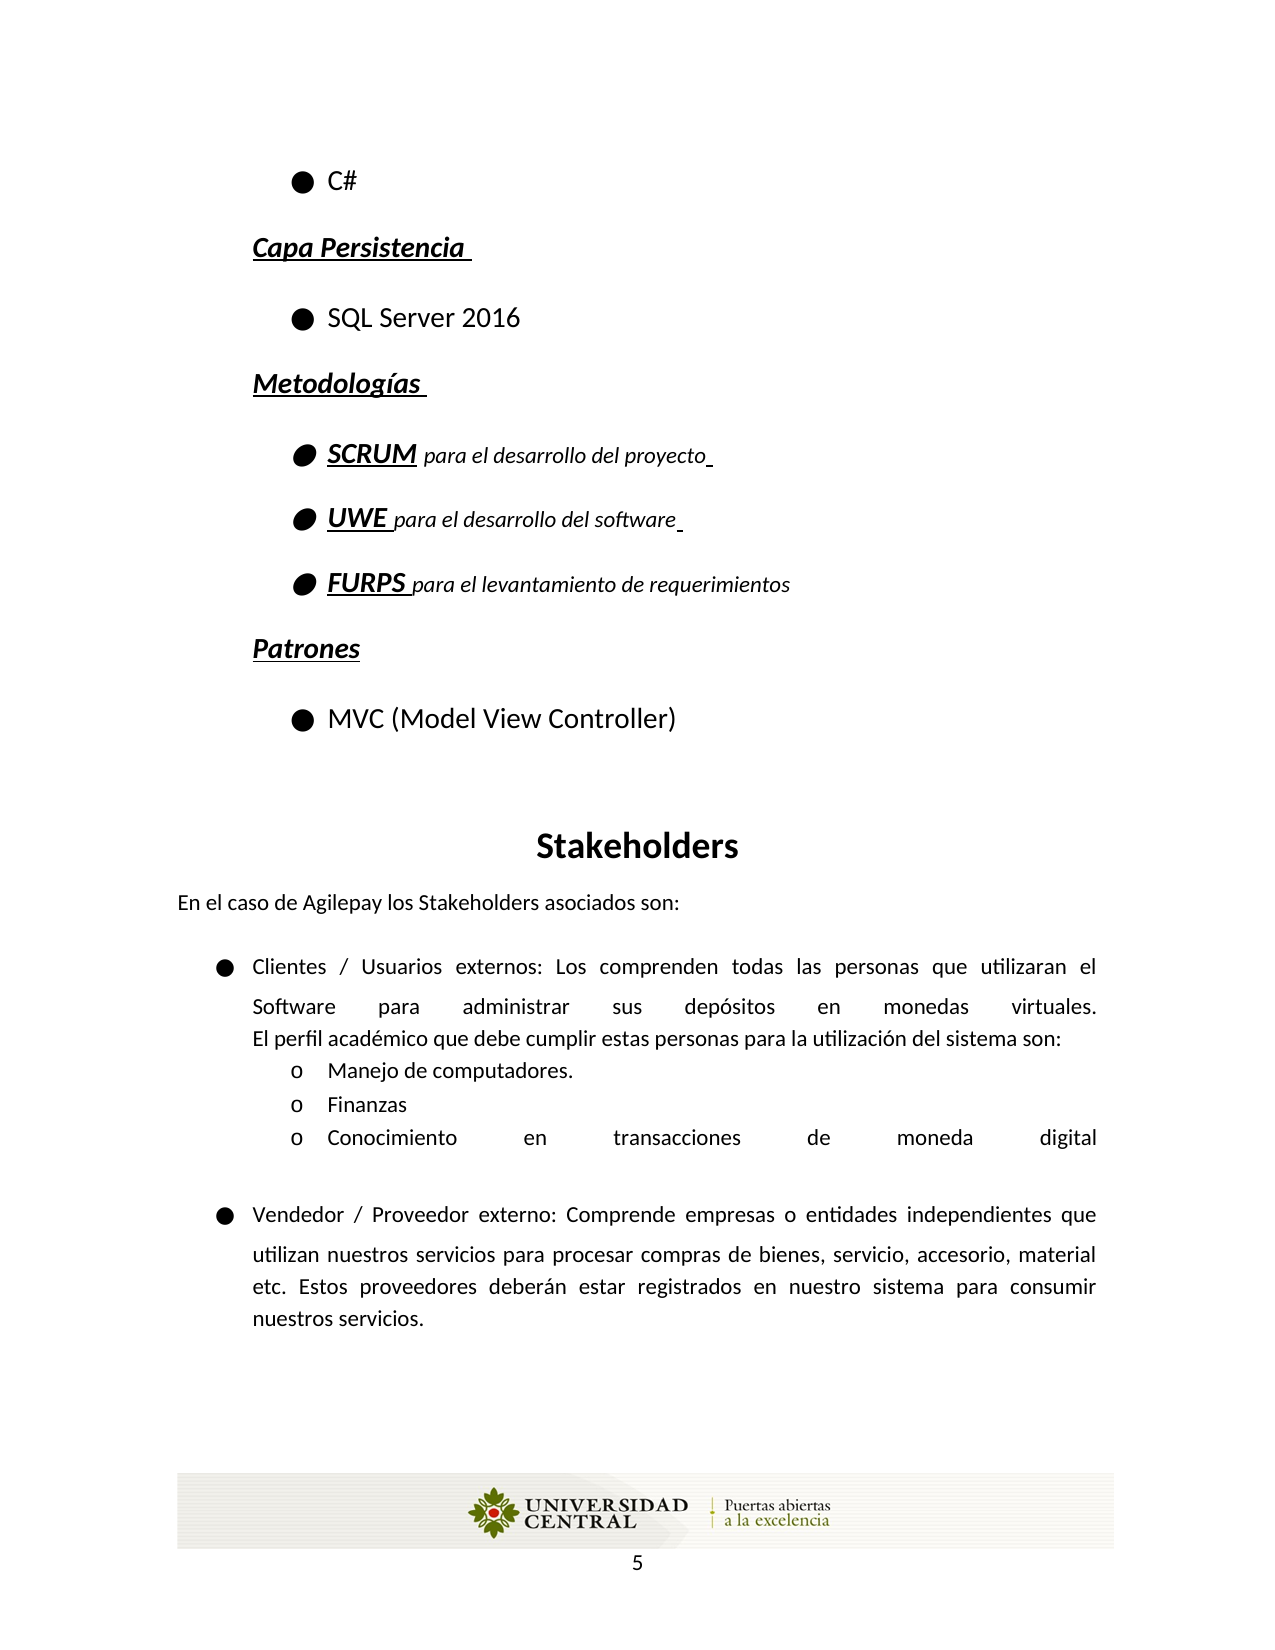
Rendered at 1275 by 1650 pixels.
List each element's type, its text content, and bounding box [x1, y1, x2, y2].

text Metodologías [252, 365, 1098, 401]
text Stakeholders [177, 822, 1098, 867]
picture [177, 1473, 1115, 1549]
list Clientes / Usuarios externos: Los comprenden todas las personas que utilizaran el Software para administrar sus depósitos en monedas virtuales. El perfil académico que debe cumplir estas personas para la utilización del sistema son: [215, 941, 1098, 1052]
list Finanzas [290, 1090, 1098, 1119]
list Manejo de computadores. [290, 1056, 1098, 1085]
text Patrones [252, 630, 1098, 666]
list FURPS para el levantamiento de requerimientos [290, 549, 1098, 609]
list MVC (Model View Controller) [290, 685, 1098, 745]
list UWE para el desarrollo del software [290, 484, 1098, 544]
list Conocimiento en transacciones de moneda digital [290, 1123, 1098, 1185]
text Capa Persistencia [252, 229, 1098, 264]
text En el caso de Agilepay los Stakeholders asociados son: [177, 888, 1098, 916]
list C# [290, 148, 1098, 207]
list SQL Server 2016 [290, 284, 1098, 344]
list SCRUM para el desarrollo del proyecto [290, 420, 1098, 480]
list Vendedor / Proveedor externo: Comprende empresas o entidades independientes que utilizan nuestros servicios para procesar compras de bienes, servicio, accesorio, material etc. Estos proveedores deberán estar registrados en nuestro sistema para consumir nuestros servicios. [215, 1189, 1098, 1332]
